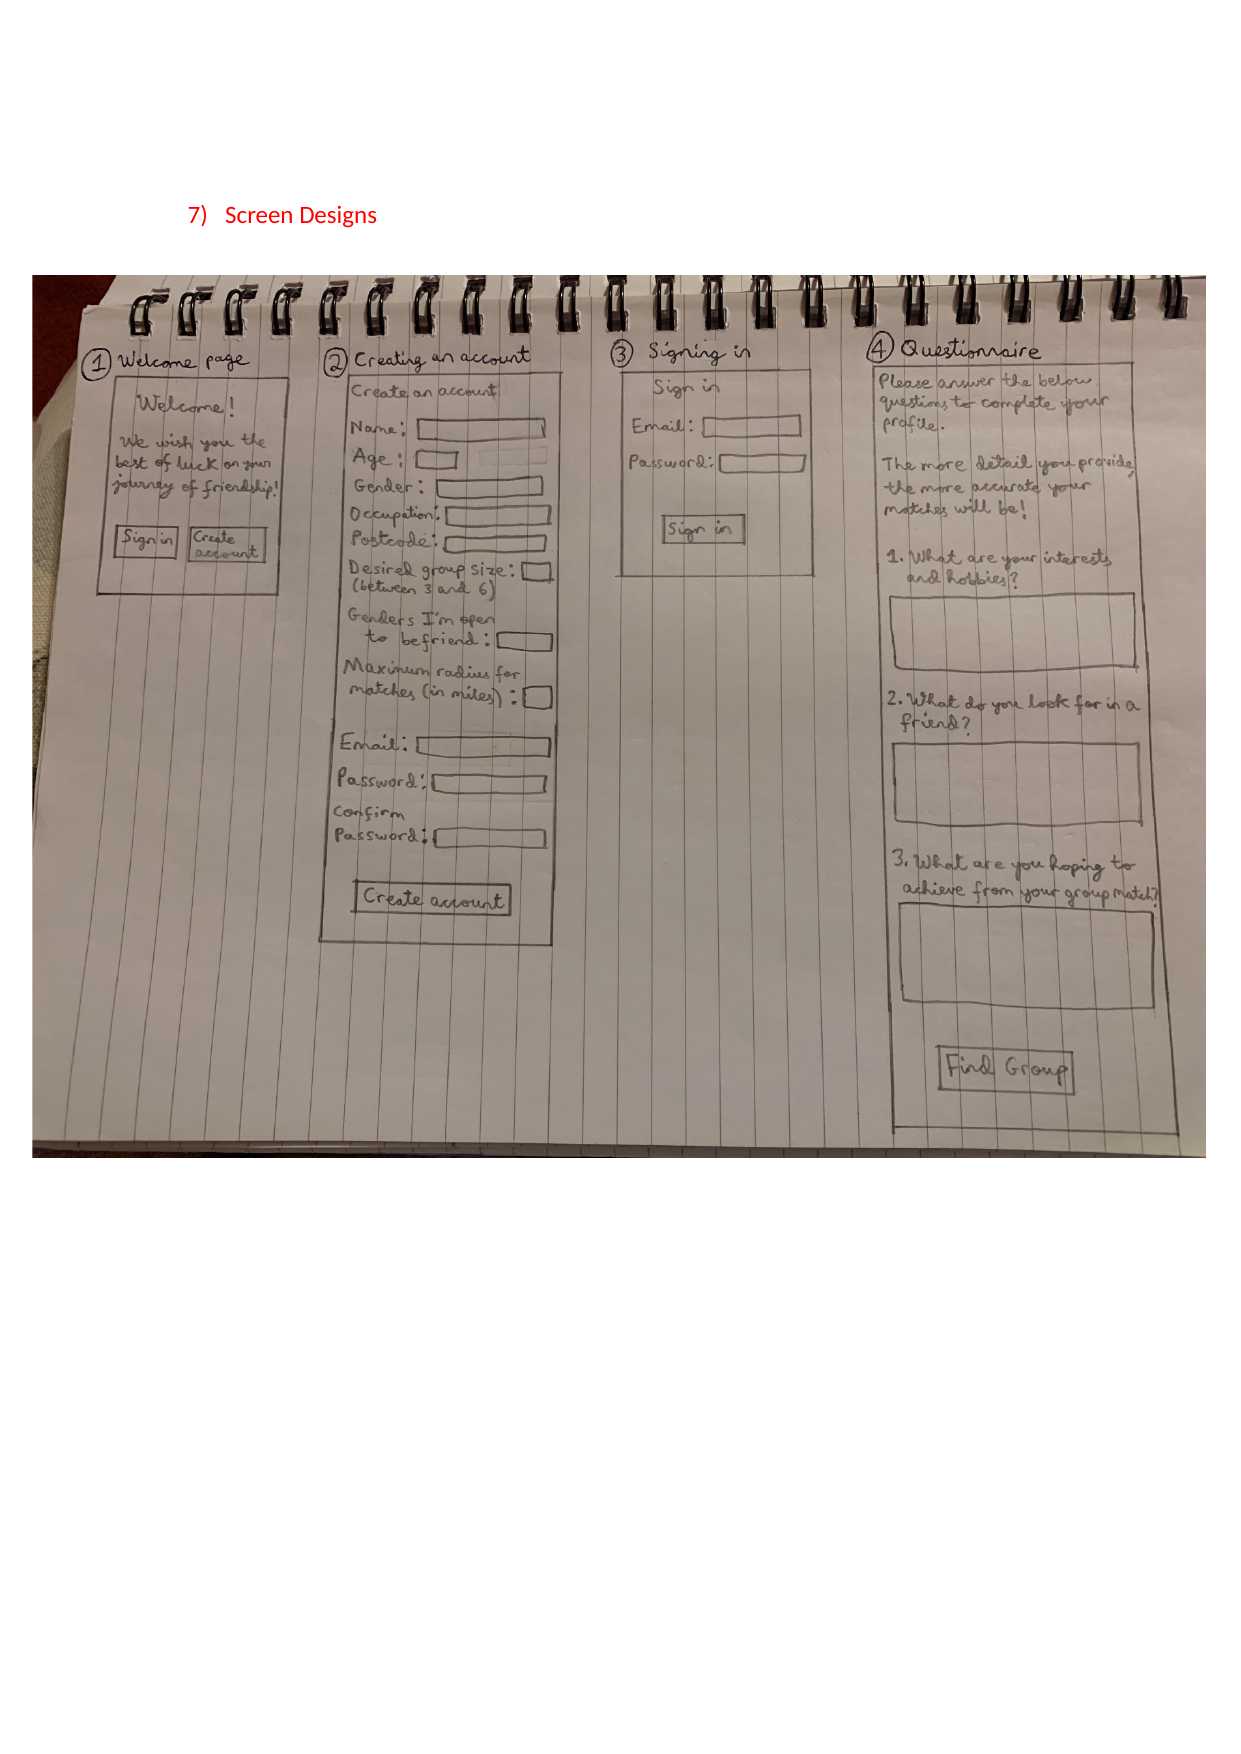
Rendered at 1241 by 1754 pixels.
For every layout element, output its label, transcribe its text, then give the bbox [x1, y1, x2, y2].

picture [30, 275, 1205, 1157]
list Screen Designs [187, 199, 1090, 230]
